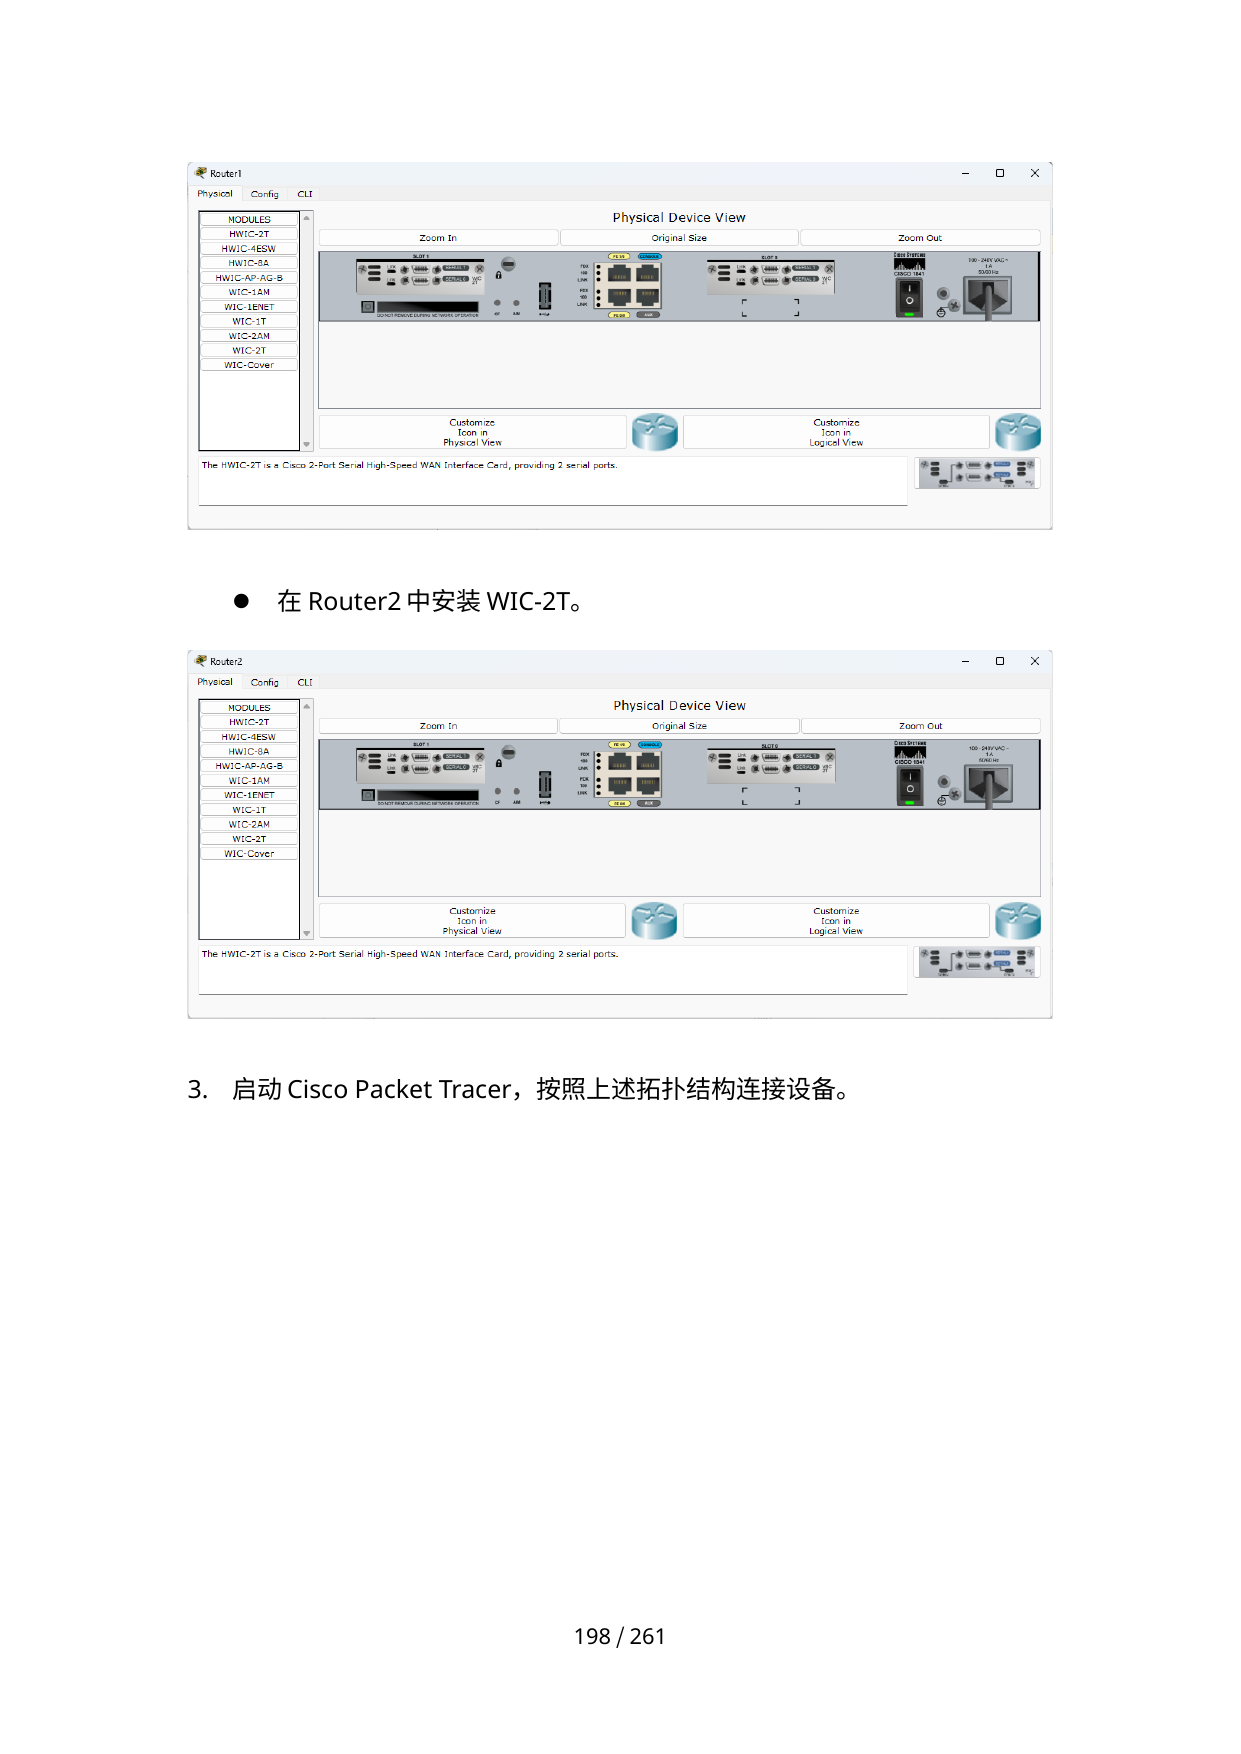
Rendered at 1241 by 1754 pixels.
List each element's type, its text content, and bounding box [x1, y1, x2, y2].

list 启动Cisco Packet Tracer，按照上述拓扑结构连接设备。 [187, 1055, 1053, 1120]
list 在Router2中安装WIC-2T。 [232, 567, 1053, 632]
picture [187, 162, 1053, 530]
picture [187, 650, 1053, 1019]
